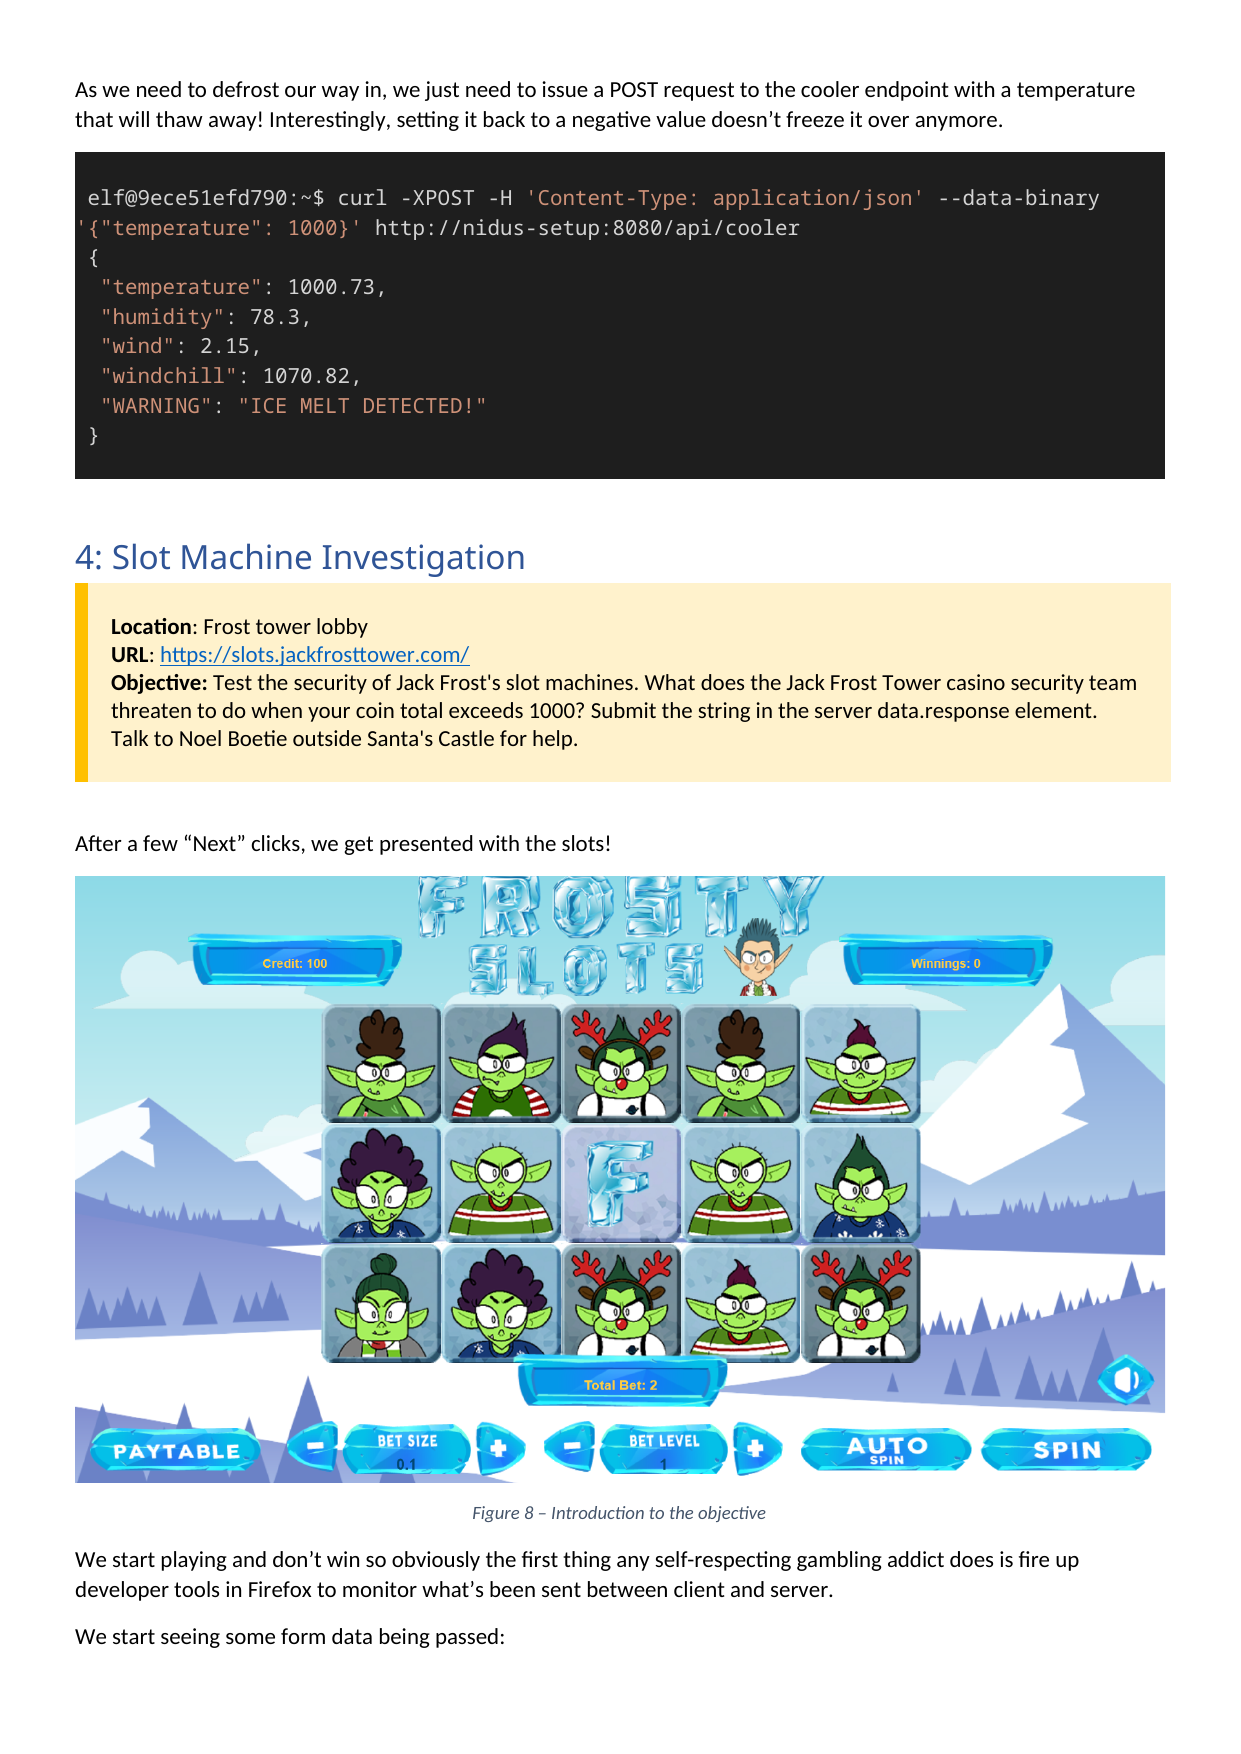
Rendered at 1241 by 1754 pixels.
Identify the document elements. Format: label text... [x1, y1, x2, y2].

text elf@9ece51efd790:~$ curl -XPOST -H 'Content-Type: application/json' --data-binary '{"temperature": 1000}' http://nidus-setup:8080/api/cooler [75, 182, 1165, 241]
text We start playing and don’t win so obviously the first thing any self-respecting gambling addict does is fire up developer tools in Firefox to monitor what’s been sent between client and server. [75, 1545, 1165, 1603]
text { [75, 241, 1165, 271]
text "humidity": 78.3, [75, 301, 1165, 330]
text "windchill": 1070.82, [75, 360, 1165, 389]
text We start seeing some form data being passed: [75, 1622, 1165, 1650]
text } [75, 419, 1165, 449]
text "wind": 2.15, [75, 330, 1165, 360]
table_header Location: Frost tower lobby URL: https://slots.jackfrosttower.com/ Objective: Test the security of Jack Frost's slot machines. What does the Jack Frost Tower casino security team threaten to do when your coin total exceeds 1000? Submit the string in the server data.response element. Talk to Noel Boetie outside Santa's Castle for help. [88, 583, 1171, 782]
text "WARNING": "ICE MELT DETECTED!" [75, 389, 1165, 419]
picture [75, 876, 1166, 1483]
text After a few “Next” clicks, we get presented with the slots! [75, 829, 1165, 857]
text As we need to defrost our way in, we just need to issue a POST request to the cooler endpoint with a temperature that will thaw away! Interestingly, setting it back to a negative value doesn’t freeze it over anymore. [75, 75, 1165, 133]
subtitle 4: Slot Machine Investigation [75, 534, 1165, 579]
text "temperature": 1000.73, [75, 271, 1165, 301]
text Figure 8 – Introduction to the objective [75, 1501, 1165, 1524]
